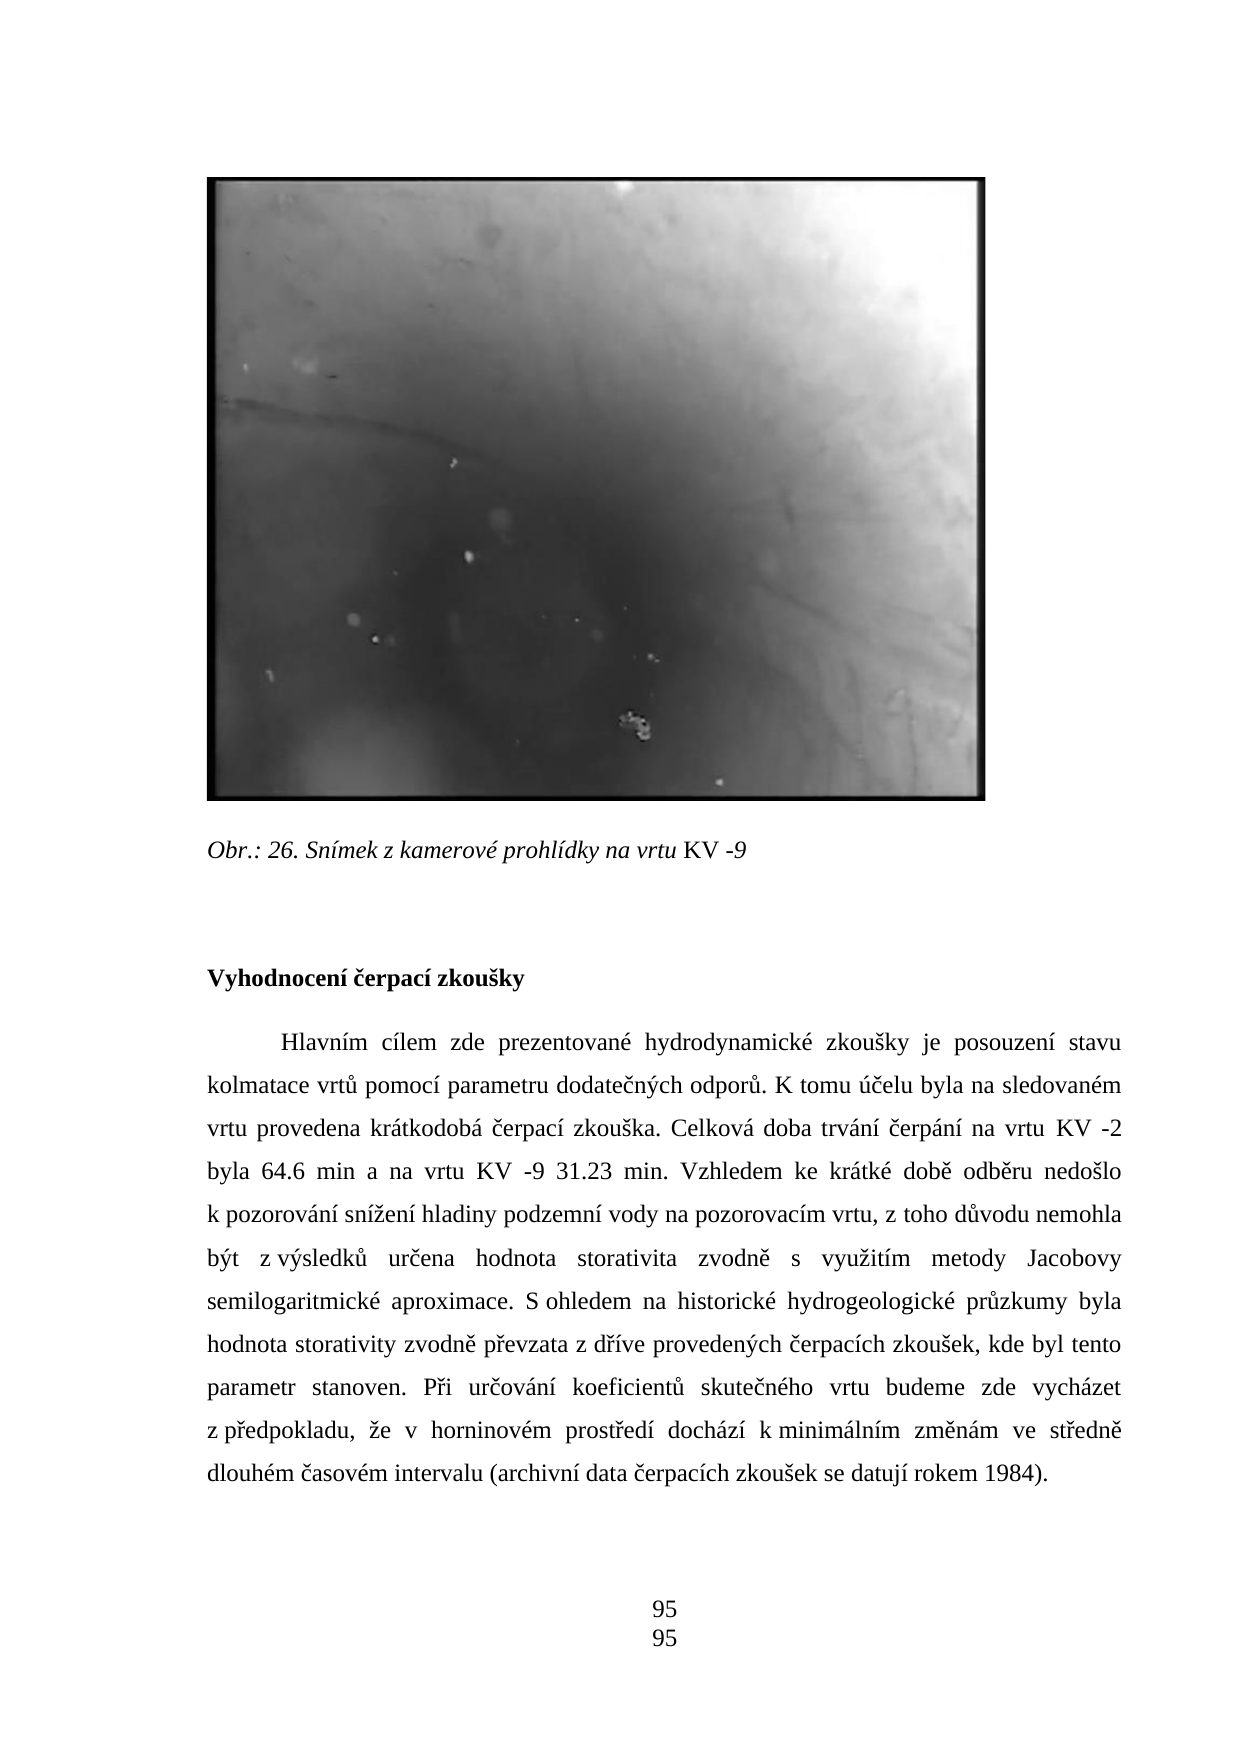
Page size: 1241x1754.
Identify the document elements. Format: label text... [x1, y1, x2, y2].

text Hlavním cílem zde prezentované hydrodynamické zkoušky je posouzení stavu kolmatace vrtů pomocí parametru dodatečných odporů. K tomu účelu byla na sledovaném vrtu provedena krátkodobá čerpací zkouška. Celková doba trvání čerpání na vrtu KV -2 byla 64.6 min a na vrtu KV -9 31.23 min. Vzhledem ke krátké době odběru nedošlo k pozorování snížení hladiny podzemní vody na pozorovacím vrtu, z toho důvodu nemohla být z výsledků určena hodnota storativita zvodně s využitím metody Jacobovy semilogaritmické aproximace. S ohledem na historické hydrogeologické průzkumy byla hodnota storativity zvodně převzata z dříve provedených čerpacích zkoušek, kde byl tento parametr stanoven. Při určování koeficientů skutečného vrtu budeme zde vycházet z předpokladu, že v horninovém prostředí dochází k minimálním změnám ve středně dlouhém časovém intervalu (archivní data čerpacích zkoušek se datují rokem 1984). [207, 1027, 1122, 1487]
text Vyhodnocení čerpací zkoušky [207, 963, 1122, 992]
